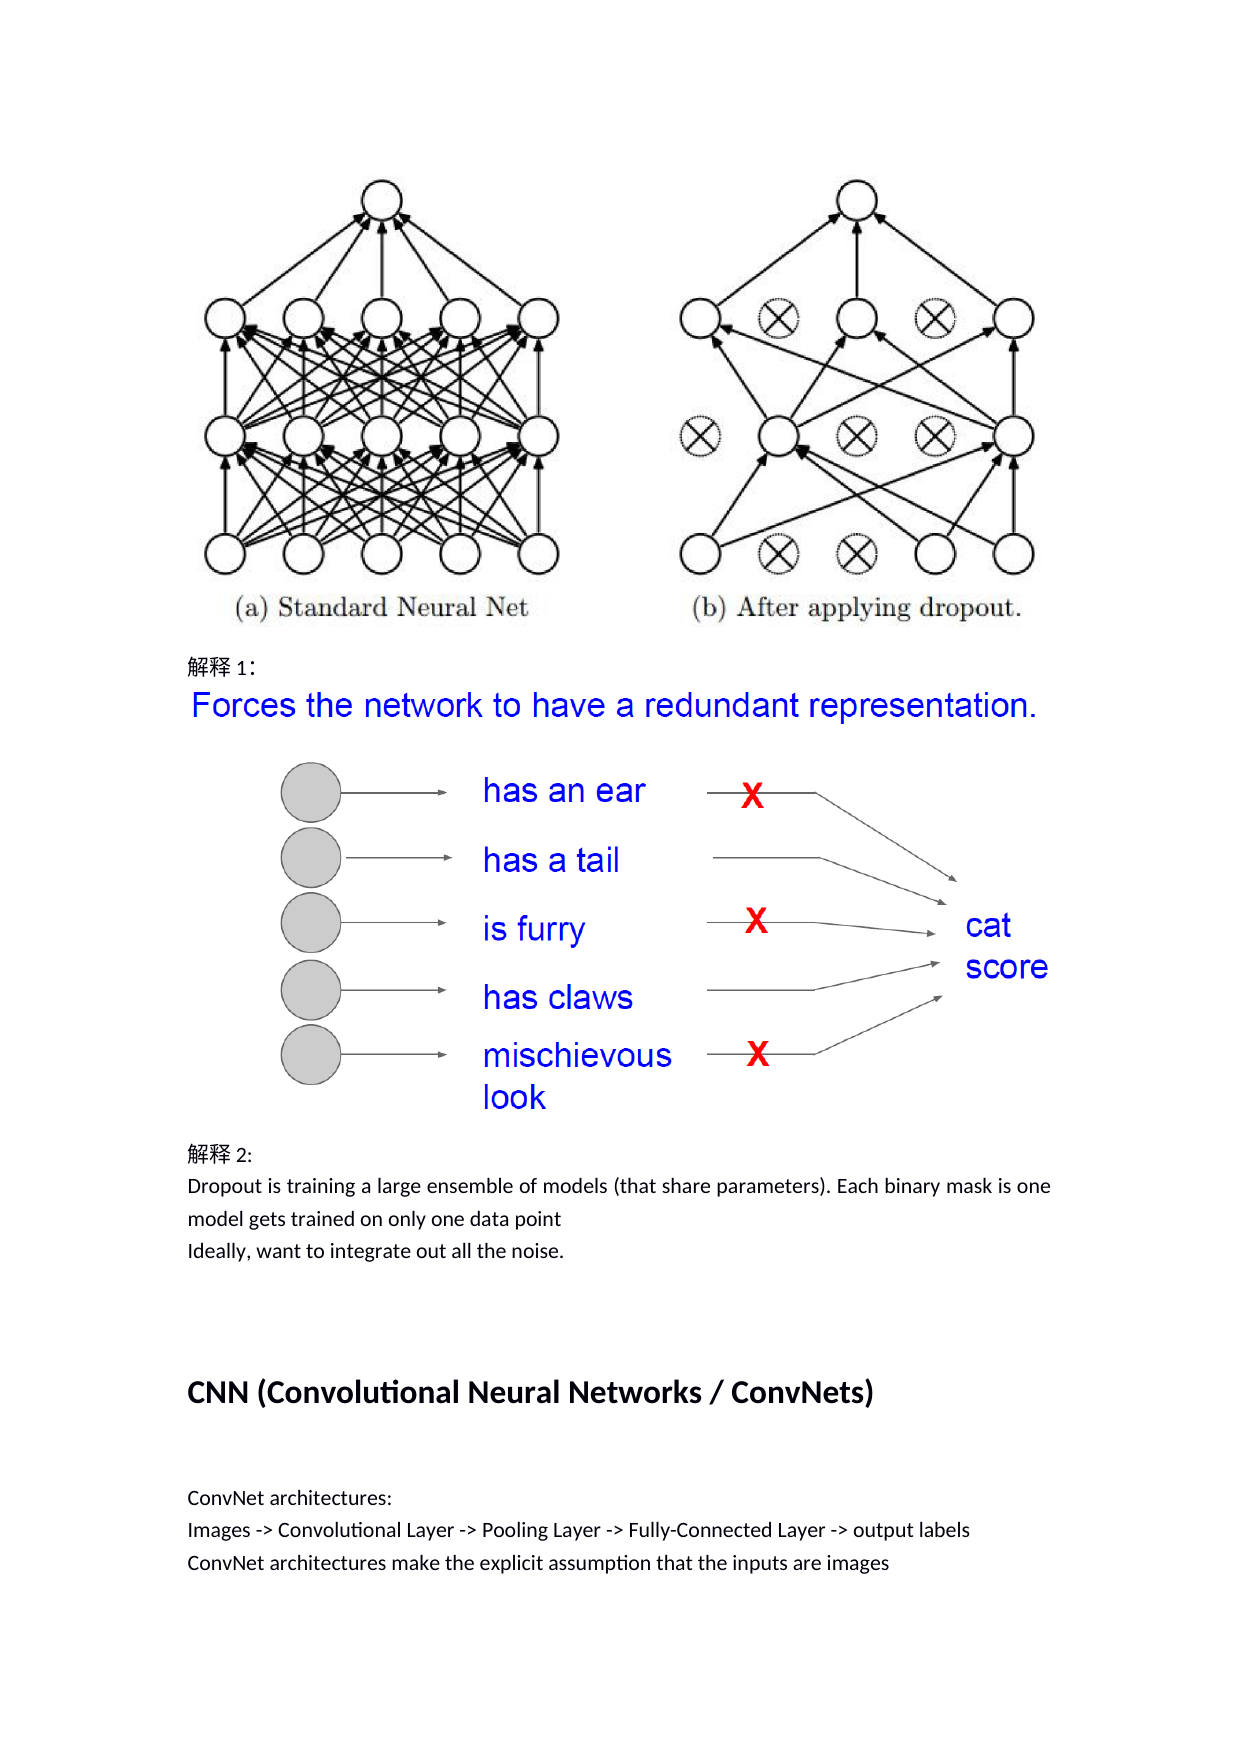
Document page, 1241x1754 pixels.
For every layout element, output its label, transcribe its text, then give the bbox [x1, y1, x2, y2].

subtitle CNN (Convolutional Neural Networks / ConvNets) [187, 1359, 1053, 1424]
text Ideally, want to integrate out all the noise. [187, 1234, 1053, 1267]
text 解释2: [187, 1137, 1053, 1169]
text ConvNet architectures: [187, 1481, 1053, 1513]
text 解释1： [187, 649, 1053, 682]
picture [187, 682, 1053, 1118]
picture [187, 162, 1053, 632]
text Dropout is training a large ensemble of models (that share parameters). Each binary mask is one model gets trained on only one data point [187, 1169, 1053, 1234]
text Images -> Convolutional Layer -> Pooling Layer -> Fully-Connected Layer -> output labels [187, 1513, 1053, 1546]
text ConvNet architectures make the explicit assumption that the inputs are images [187, 1546, 1053, 1578]
